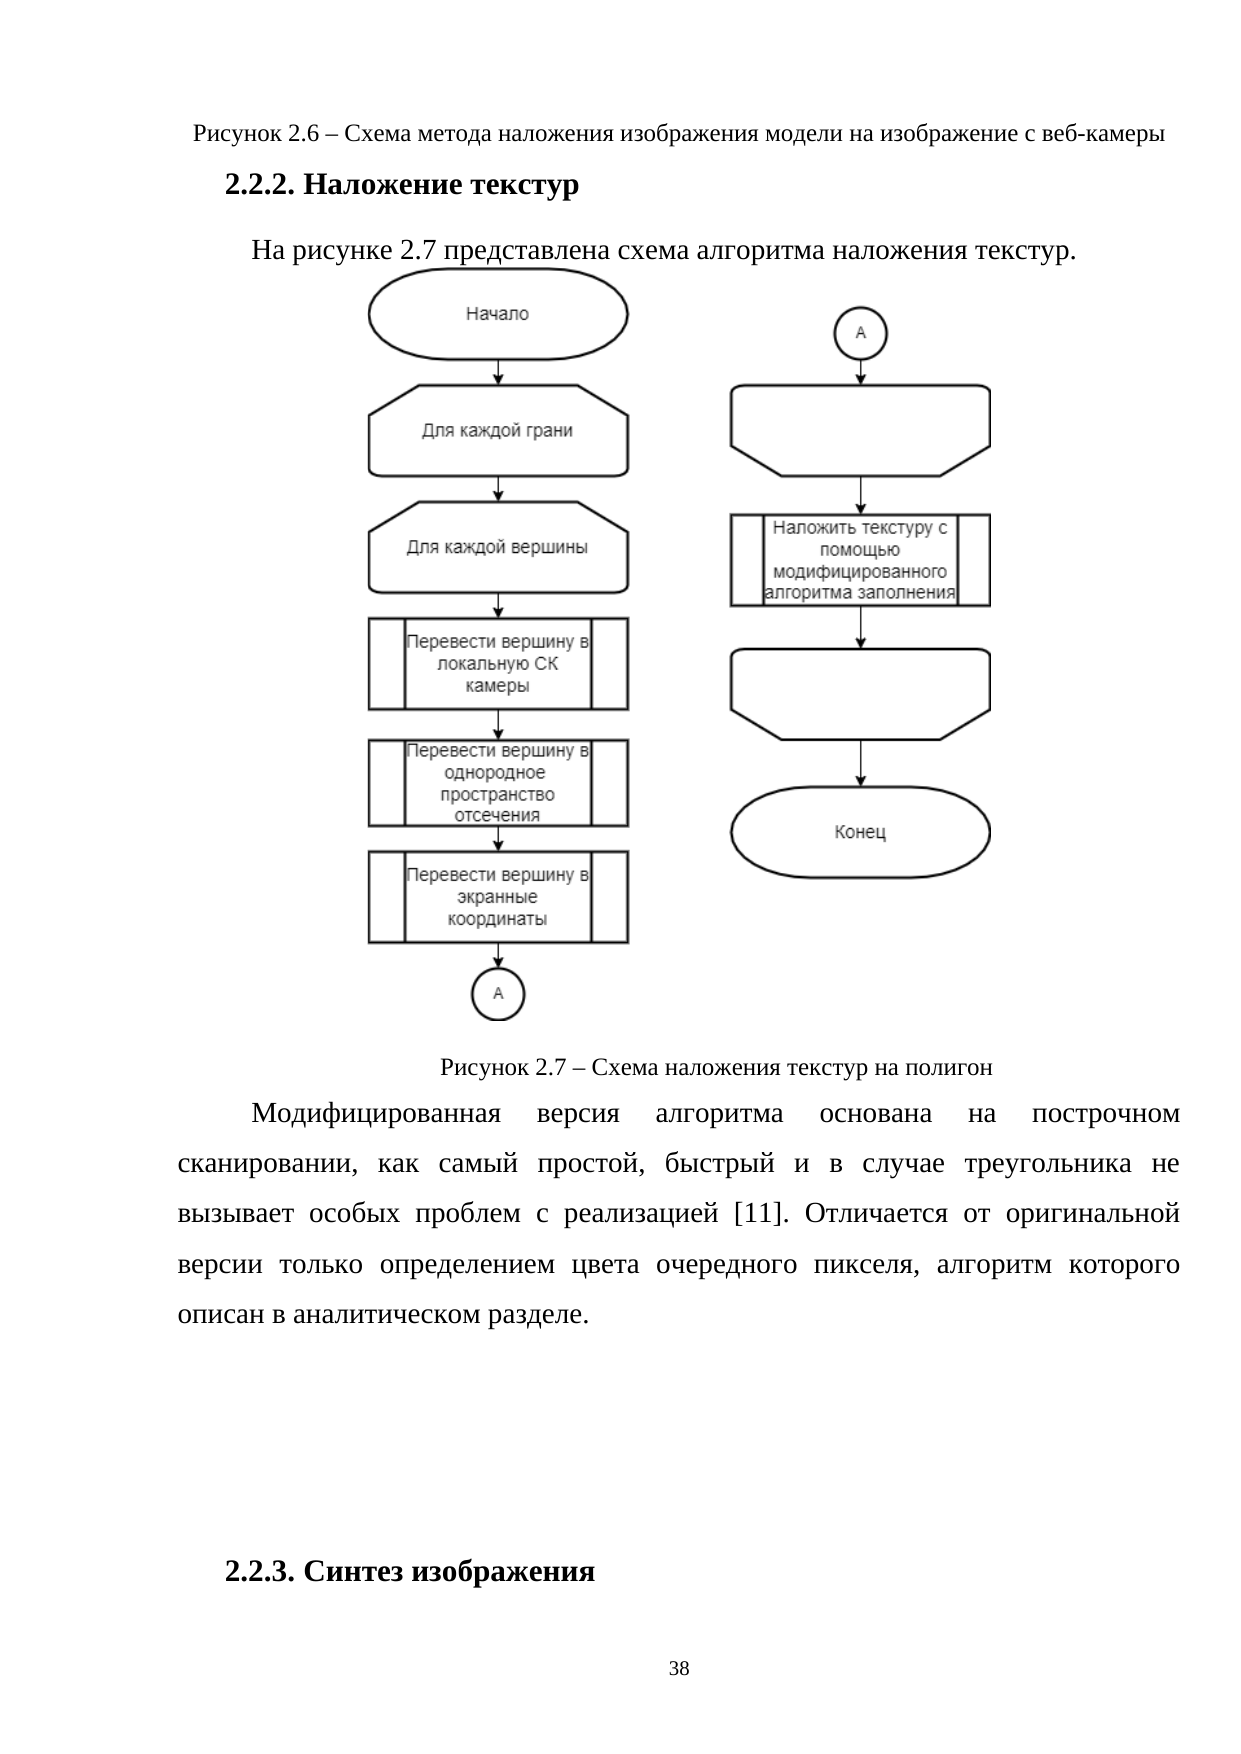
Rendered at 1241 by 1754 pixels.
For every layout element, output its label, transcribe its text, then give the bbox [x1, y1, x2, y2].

subtitle Наложение текстур [224, 165, 1181, 201]
text Рисунок 2.6 – Схема метода наложения изображения модели на изображение с веб-камеры [177, 118, 1181, 147]
text На рисунке 2.7 представлена схема алгоритма наложения текстур. [177, 232, 1181, 265]
subtitle Синтез изображения [224, 1552, 1181, 1588]
text Модифицированная версия алгоритма основана на построчном сканировании, как самый простой, быстрый и в случае треугольника не вызывает особых проблем с реализацией [11]. Отличается от оригинальной версии только определением цвета очередного пикселя, алгоритм которого описан в аналитическом разделе. [177, 1095, 1181, 1329]
picture [367, 267, 991, 1021]
